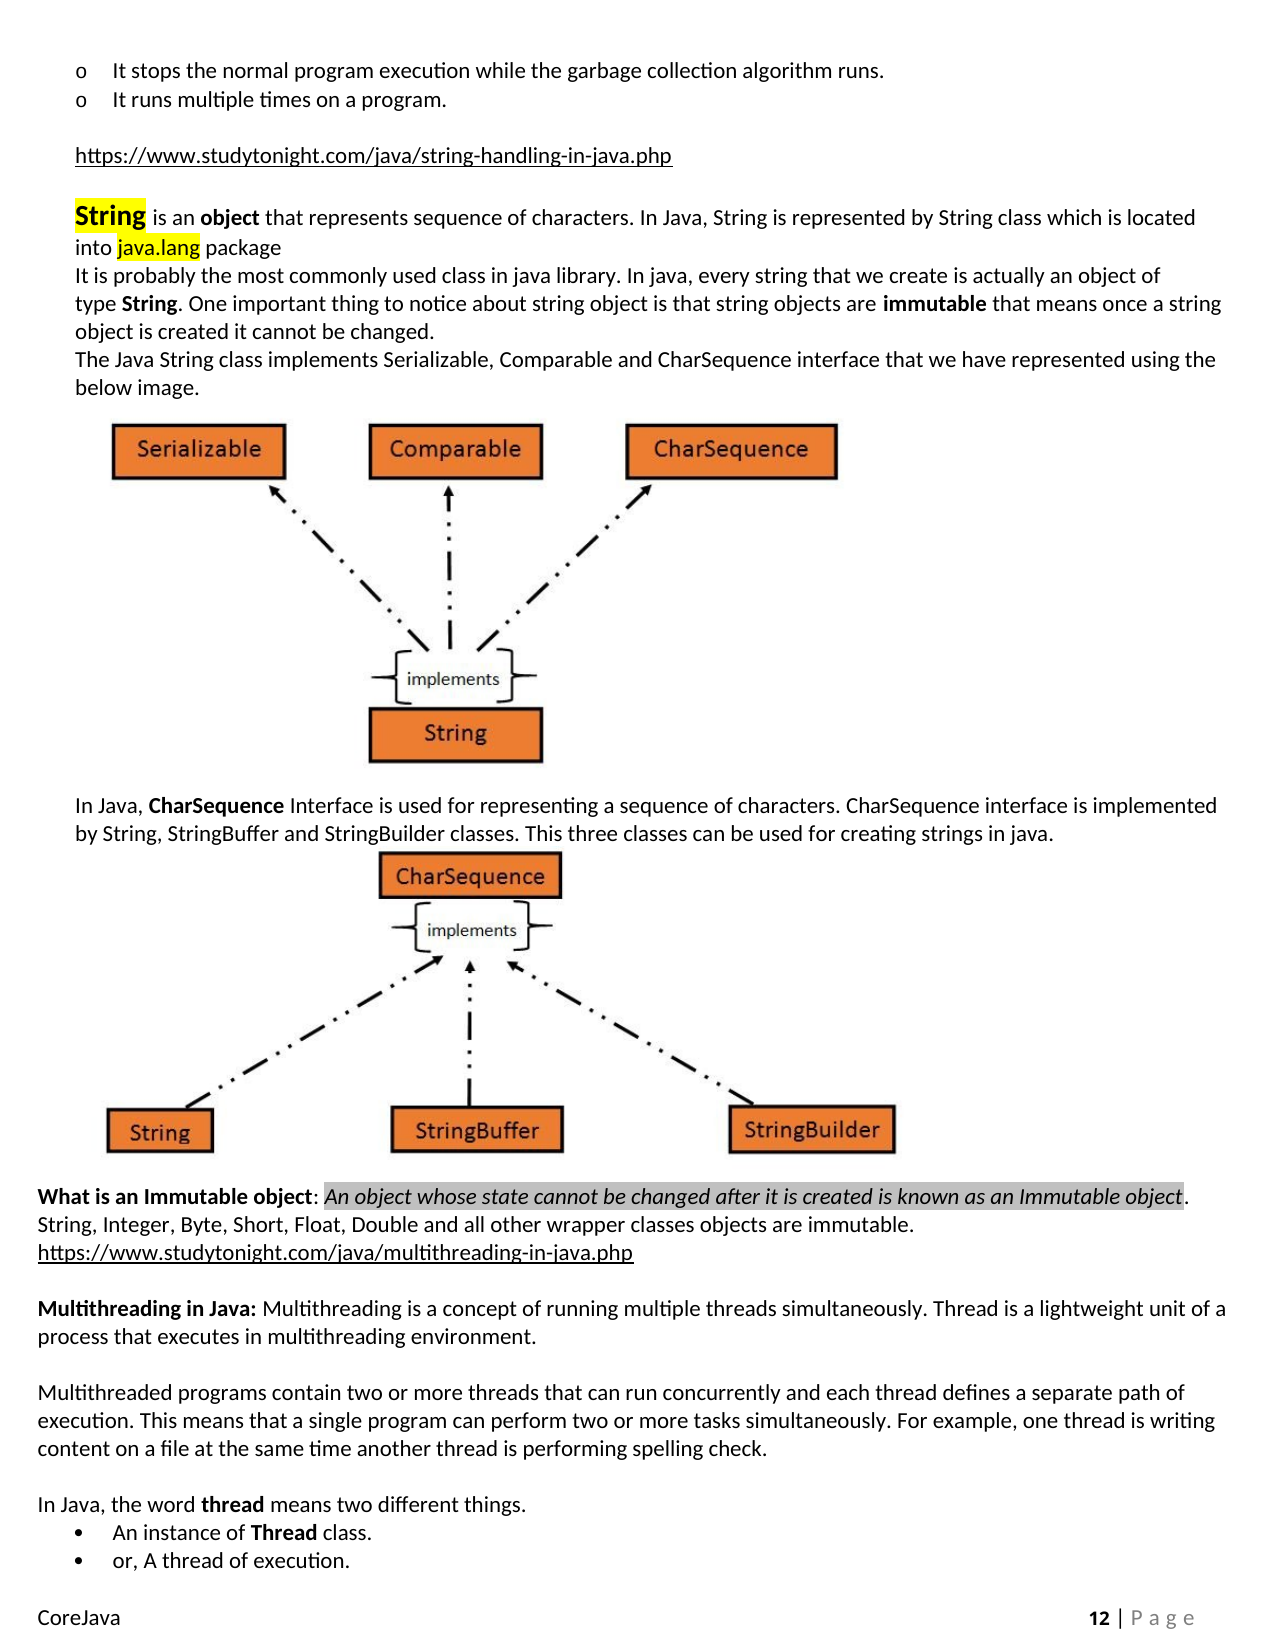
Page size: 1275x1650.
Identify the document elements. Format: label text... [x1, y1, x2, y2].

text What is an Immutable object: An object whose state cannot be changed after it is created is known as an Immutable object. String, Integer, Byte, Short, Float, Double and all other wrapper classes objects are immutable. [37, 1182, 1237, 1238]
text It is probably the most commonly used class in java library. In java, every string that we create is actually an object of type String. One important thing to notice about string object is that string objects are immutable that means once a string object is created it cannot be changed. [75, 261, 1237, 345]
list It runs multiple times on a program. https://www.studytonight.com/java/string-handling-in-java.php String is an object that represents sequence of characters. In Java, String is represented by String class which is located into java.lang package [75, 85, 1237, 261]
list An instance of Thread class. [75, 1518, 1237, 1546]
text The Java String class implements Serializable, Comparable and CharSequence interface that we have represented using the below image. [75, 345, 1237, 401]
picture [75, 401, 884, 791]
text https://www.studytonight.com/java/multithreading-in-java.php Multithreading in Java: Multithreading is a concept of running multiple threads simultaneously. Thread is a lightweight unit of a process that executes in multithreading environment. Multithreaded programs contain two or more threads that can run concurrently and each thread defines a separate path of execution. This means that a single program can perform two or more tasks simultaneously. For example, one thread is writing content on a file at the same time another thread is performing spelling check. In Java, the word thread means two different things. [37, 1238, 1237, 1518]
list or, A thread of execution. [75, 1546, 1237, 1574]
text In Java, CharSequence Interface is used for representing a sequence of characters. CharSequence interface is implemented by String, StringBuffer and StringBuilder classes. This three classes can be used for creating strings in java. [75, 791, 1237, 847]
list It stops the normal program execution while the garbage collection algorithm runs. [75, 56, 1237, 85]
picture [75, 846, 928, 1183]
